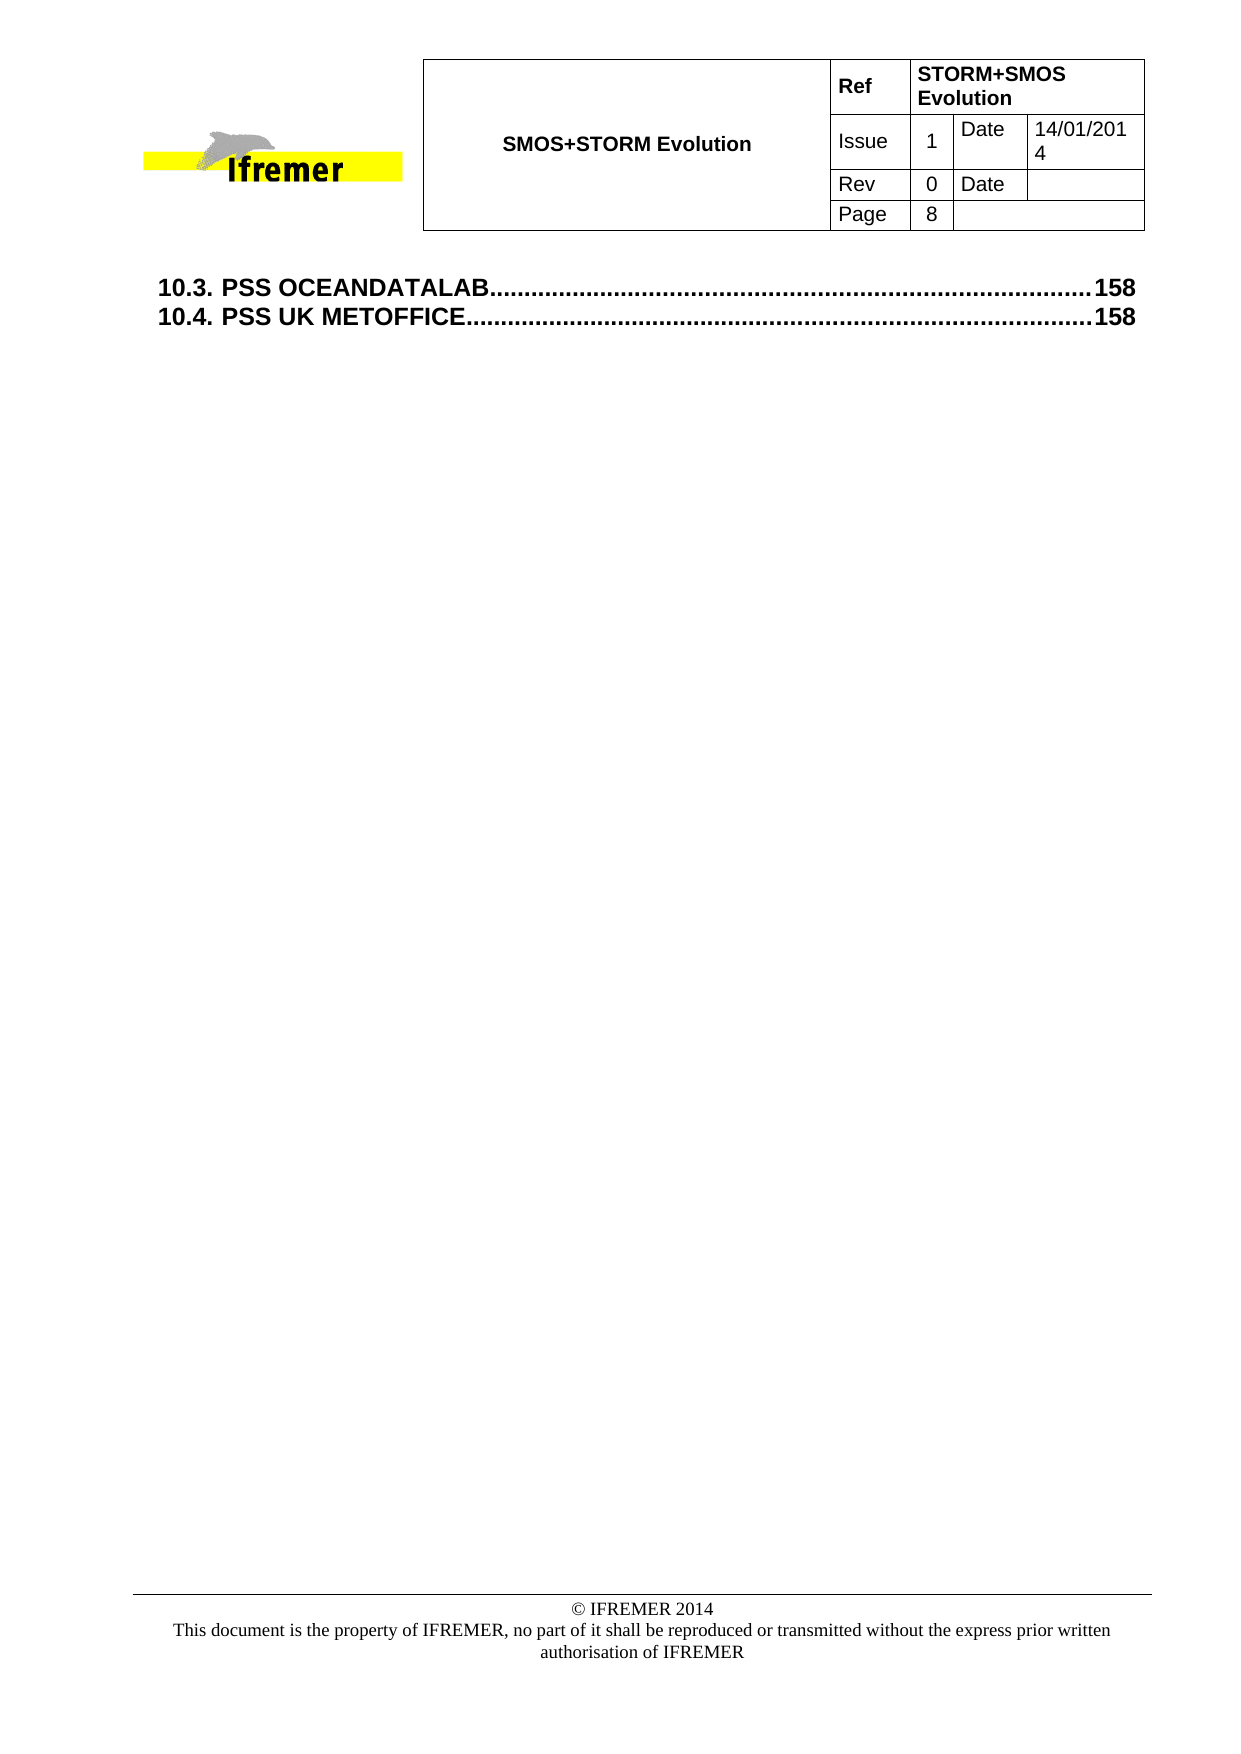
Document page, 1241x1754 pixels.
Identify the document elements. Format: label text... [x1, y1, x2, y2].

text 10.4. PSS UK METOFFICE 158 [158, 301, 1152, 330]
picture [132, 90, 416, 199]
text 10.3. PSS OCEANDATALAB 158 [158, 273, 1152, 301]
